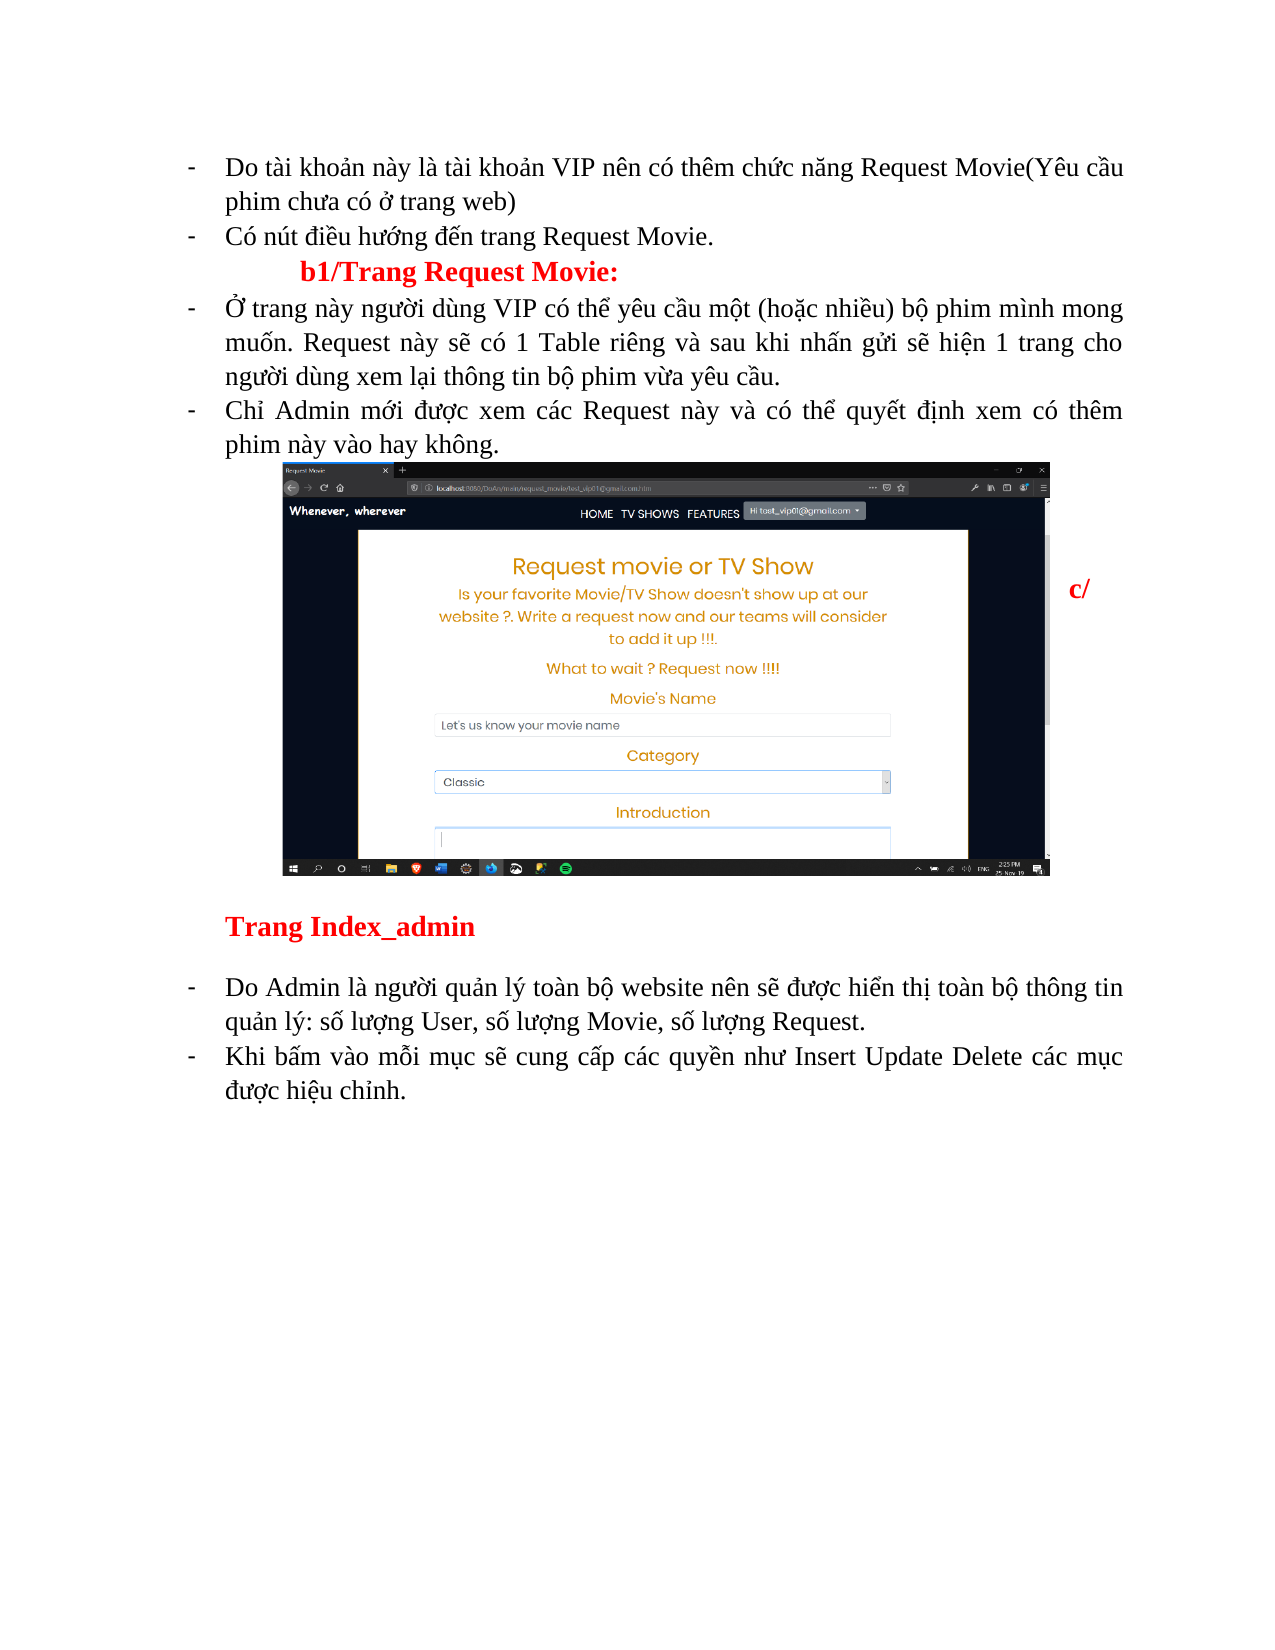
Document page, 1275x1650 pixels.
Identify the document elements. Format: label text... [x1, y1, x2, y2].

list Do tài khoản này là tài khoản VIP nên có thêm chức năng Request Movie(Yêu cầu phim chưa có ở trang web) [187, 150, 1125, 217]
text c/Trang Index_admin [225, 571, 1125, 909]
list Chỉ Admin mới được xem các Request này và có thể quyết định xem có thêm phim này vào hay không. [187, 393, 1125, 460]
list Ở trang này người dùng VIP có thể yêu cầu một (hoặc nhiều) bộ phim mình mong muốn. Request này sẽ có 1 Table riêng và sau khi nhấn gửi sẽ hiện 1 trang cho người dùng xem lại thông tin bộ phim vừa yêu cầu. [187, 291, 1125, 391]
list Khi bấm vào mỗi mục sẽ cung cấp các quyền như Insert Update Delete các mục được hiệu chỉnh. [187, 1006, 1125, 1072]
list Do Admin là người quản lý toàn bộ website nên sẽ được hiển thị toàn bộ thông tin quản lý: số lượng User, số lượng Movie, số lượng Request. [187, 937, 1125, 1003]
list Có nút điều hướng đến trang Request Movie. [187, 219, 1125, 252]
picture [281, 462, 1050, 875]
list b1/Trang Request Movie: [225, 254, 1125, 288]
